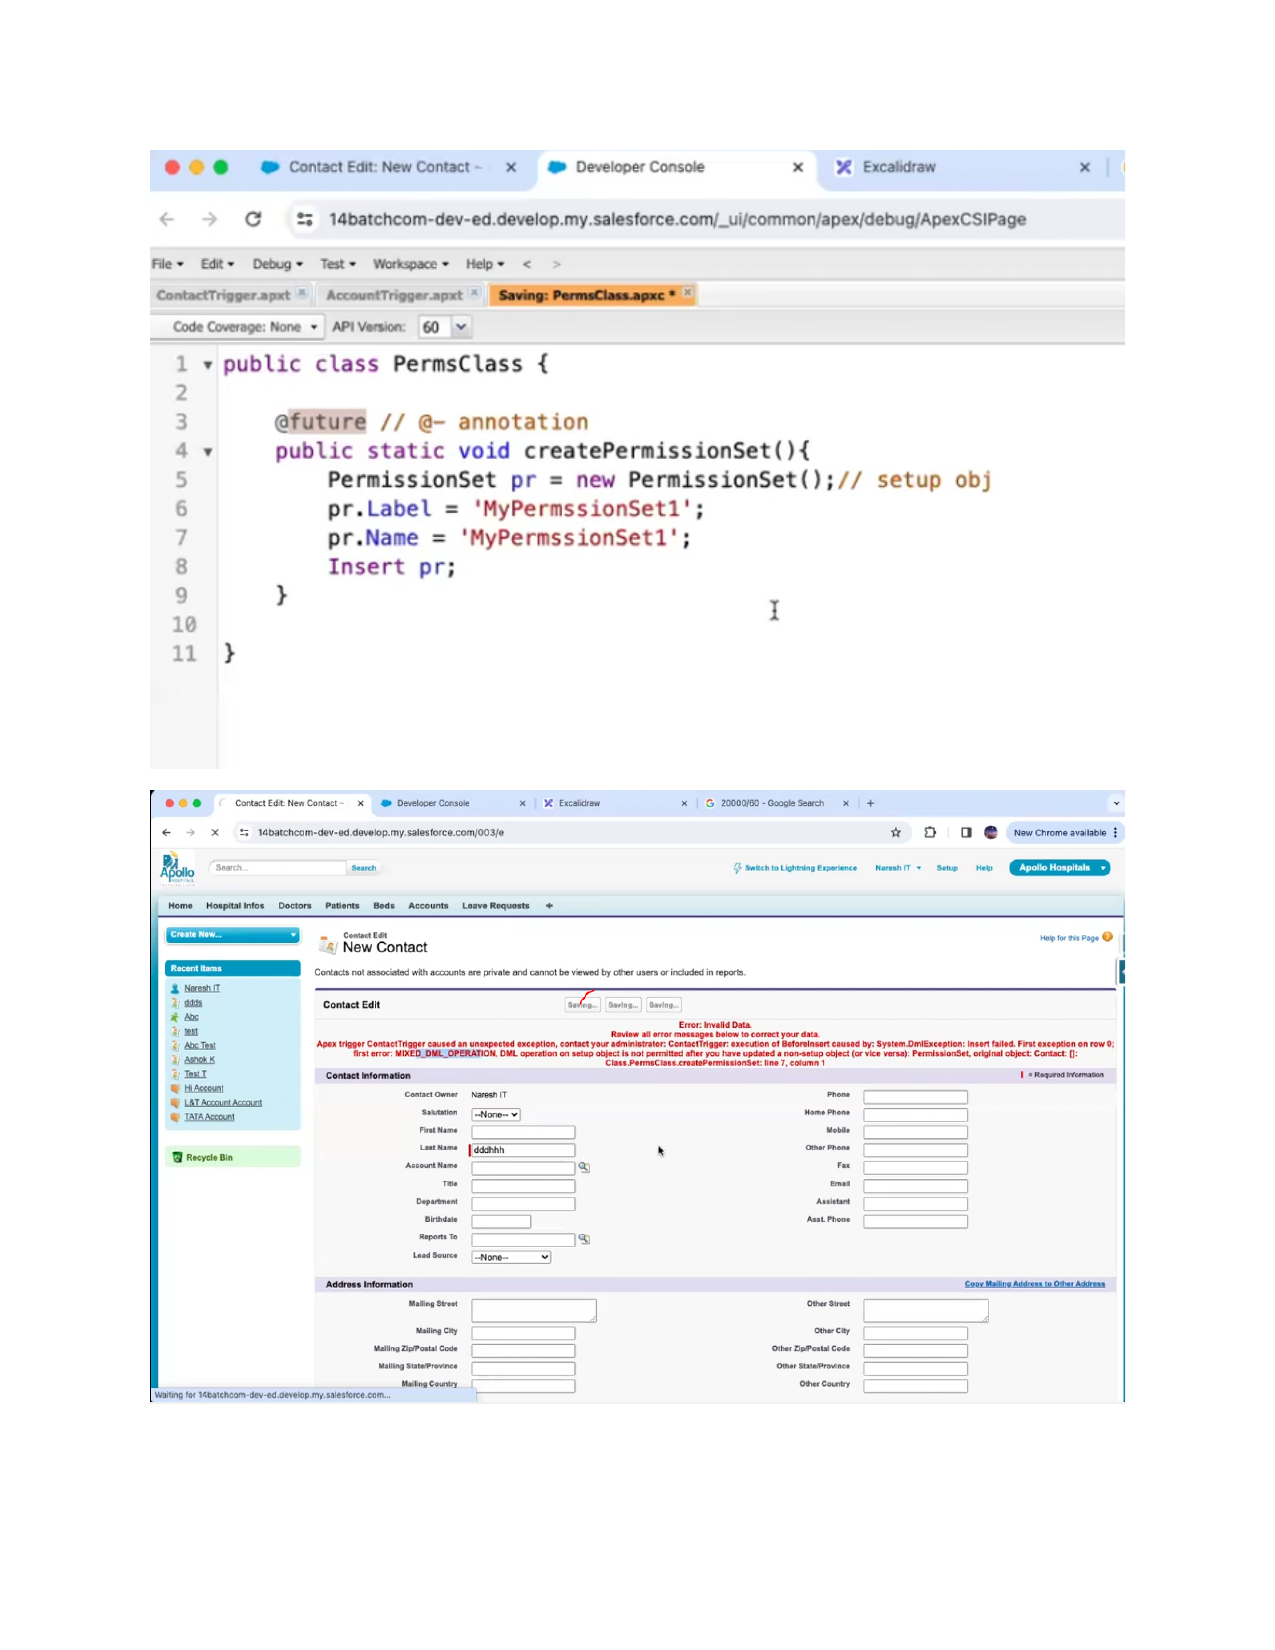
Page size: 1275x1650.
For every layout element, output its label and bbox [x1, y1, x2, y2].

picture [150, 150, 1125, 769]
picture [150, 790, 1125, 1404]
